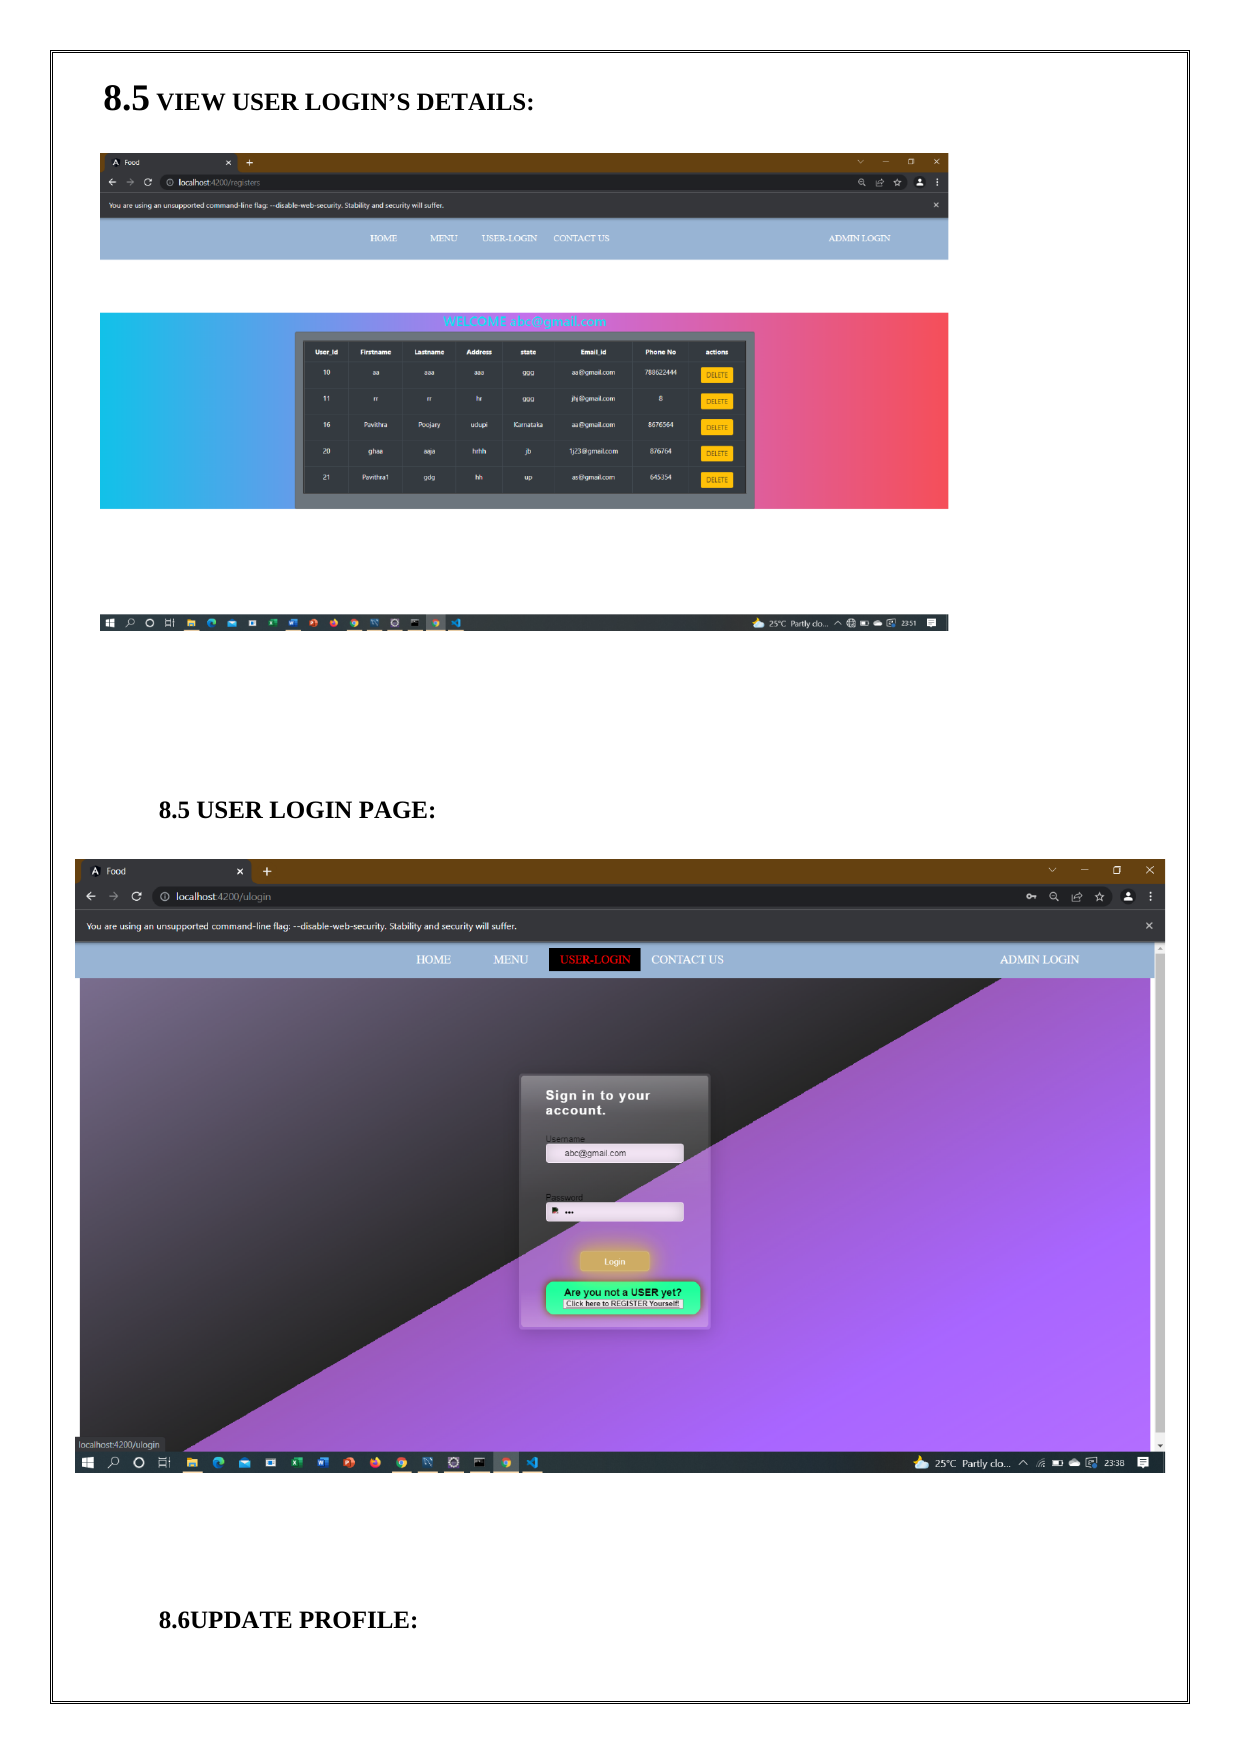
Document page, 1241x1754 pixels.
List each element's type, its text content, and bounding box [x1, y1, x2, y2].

text 8.6UPDATE PROFILE: [159, 1605, 1165, 1634]
list USER LOGIN PAGE: [159, 795, 1165, 824]
picture [100, 153, 949, 631]
text 8.5 VIEW USER LOGIN’S DETAILS: [75, 75, 1165, 118]
picture [75, 859, 1166, 1473]
